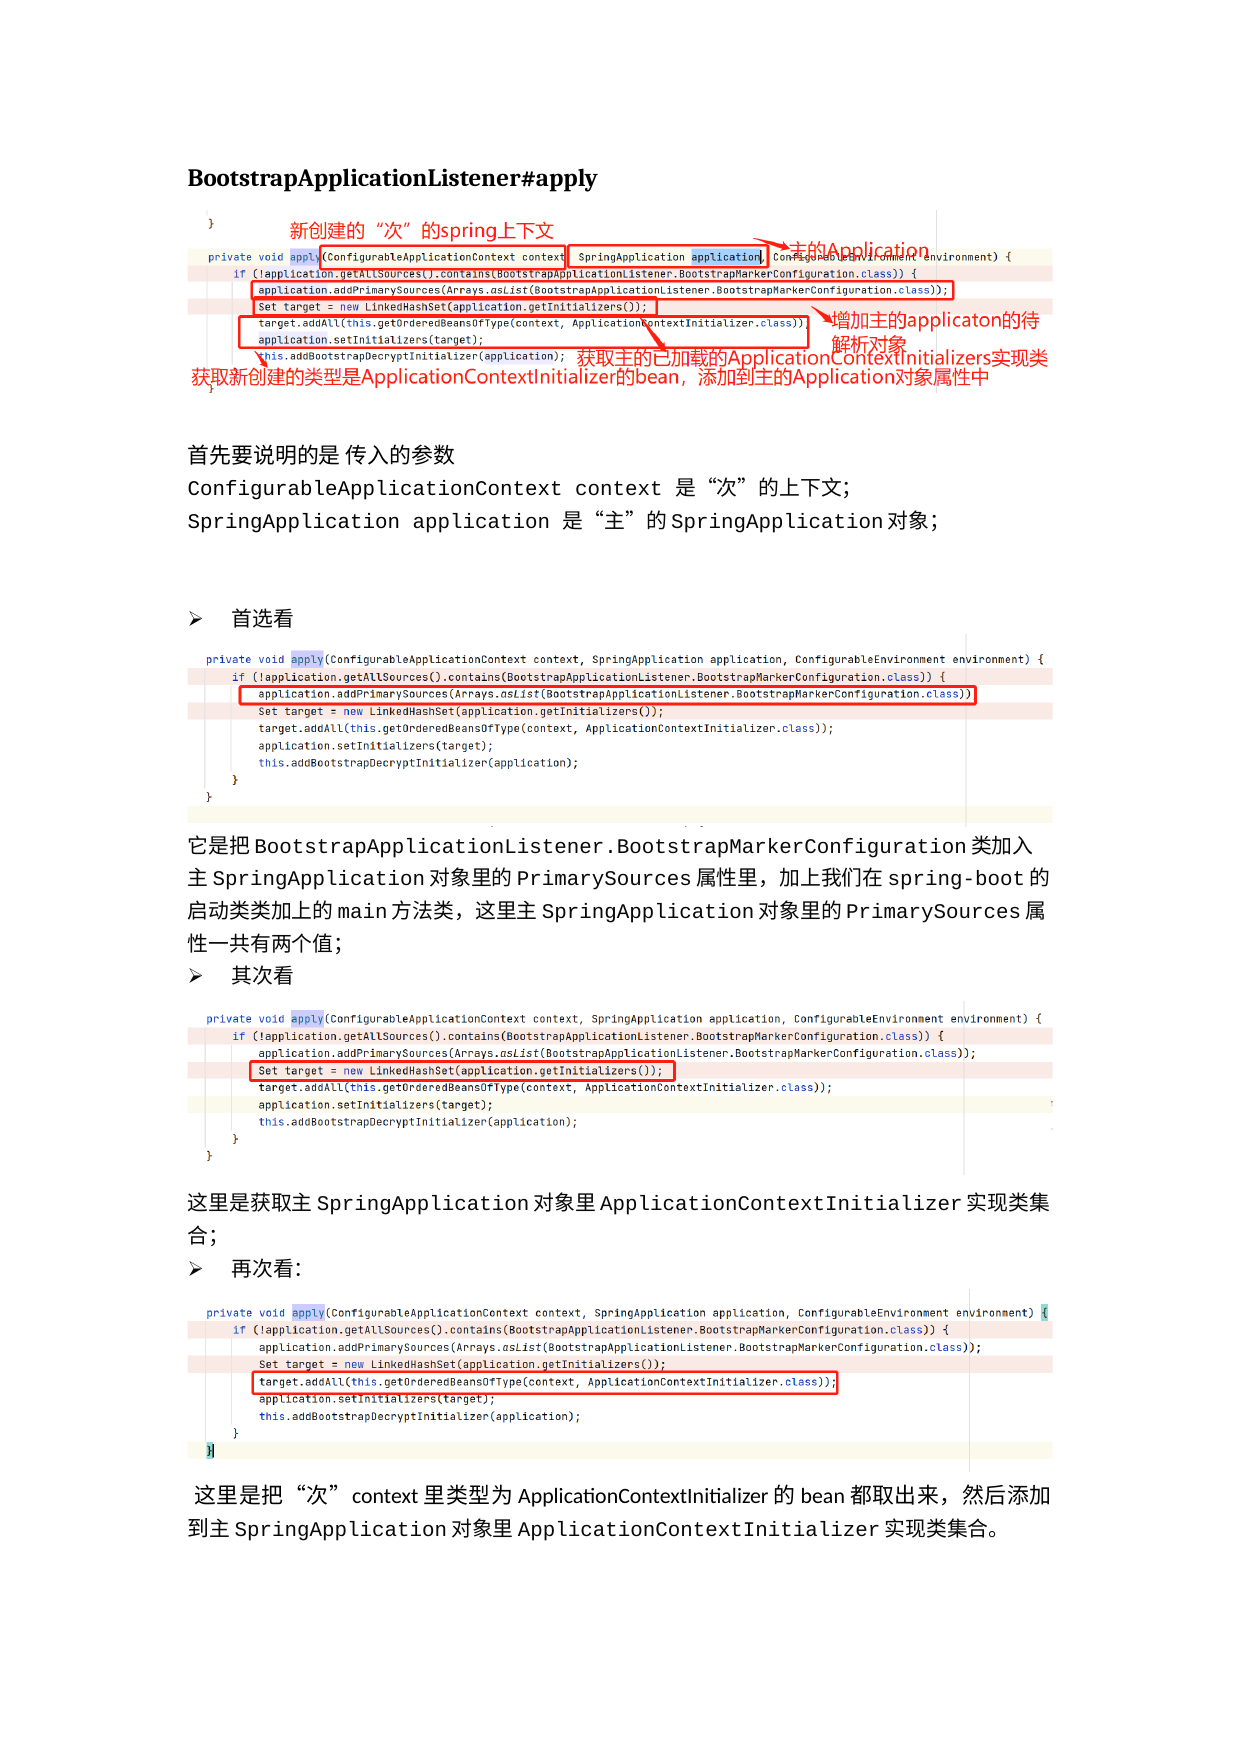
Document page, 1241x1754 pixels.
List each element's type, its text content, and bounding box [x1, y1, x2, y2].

text SpringApplication application 是“主”的SpringApplication对象； [187, 503, 1053, 536]
text ConfigurableApplicationContext context 是“次”的上下文； [187, 471, 1053, 503]
subtitle BootstrapApplicationListener#apply [187, 162, 1053, 194]
picture [187, 634, 1053, 827]
list 其次看 [187, 958, 1053, 991]
text 这里是把“次”context里类型为ApplicationContextInitializer的bean都取出来，然后添加到主SpringApplication对象里ApplicationContextInitializer实现类集合。 [187, 1478, 1053, 1543]
picture [187, 210, 1053, 393]
text 首先要说明的是 传入的参数 [187, 438, 1053, 471]
list 再次看： [187, 1251, 1053, 1283]
picture [187, 1001, 1053, 1175]
picture [187, 1289, 1053, 1472]
text 这里是获取主SpringApplication对象里ApplicationContextInitializer实现类集合； [187, 1186, 1053, 1251]
list 首选看 [187, 601, 1053, 633]
text 它是把BootstrapApplicationListener.BootstrapMarkerConfiguration类加入主SpringApplication对象里的PrimarySources属性里，加上我们在spring-boot的启动类类加上的main方法类，这里主SpringApplication对象里的PrimarySources属性一共有两个值； [187, 827, 1053, 958]
